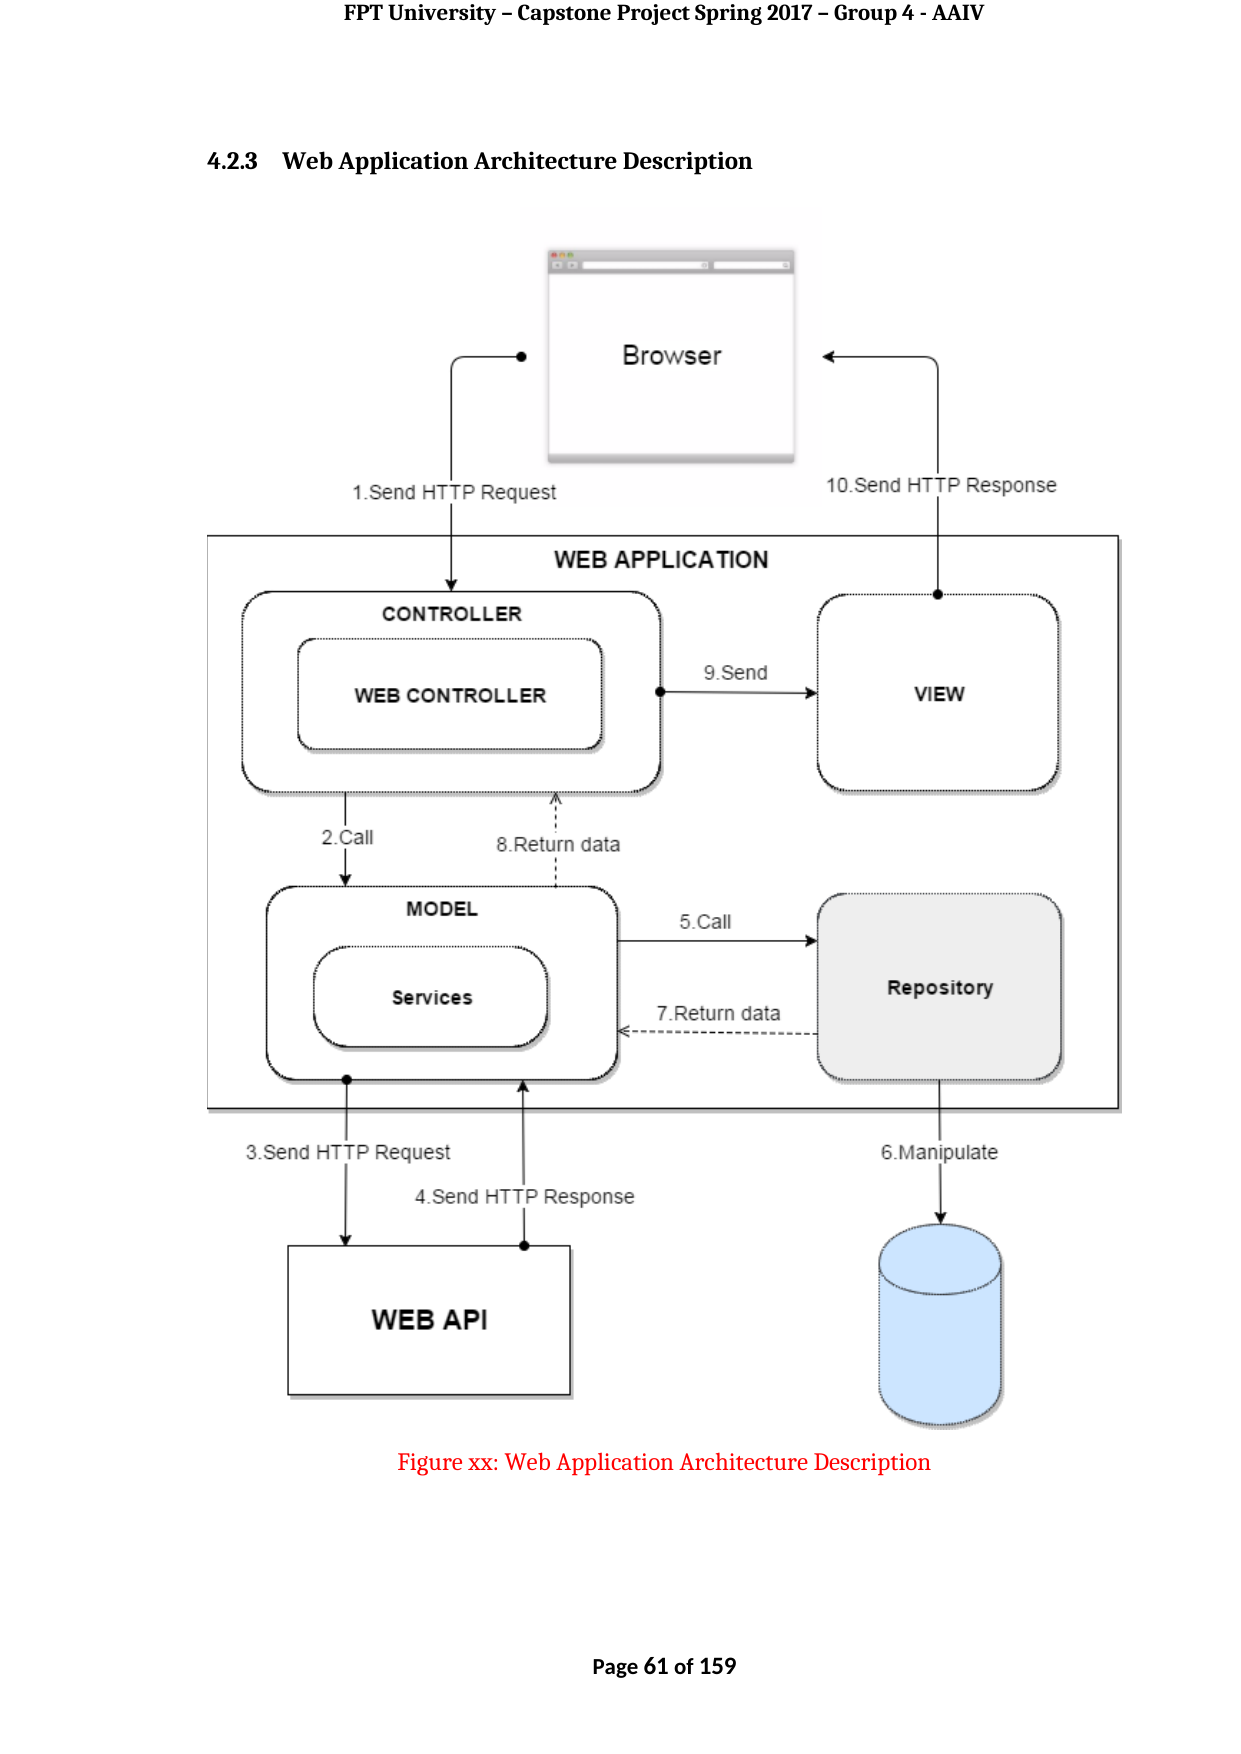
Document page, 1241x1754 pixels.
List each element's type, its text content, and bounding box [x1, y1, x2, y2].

subtitle Web Application Architecture Description [207, 147, 1122, 176]
picture [207, 207, 1122, 1430]
text Figure xx: Web Application Architecture Description [207, 1448, 1122, 1477]
